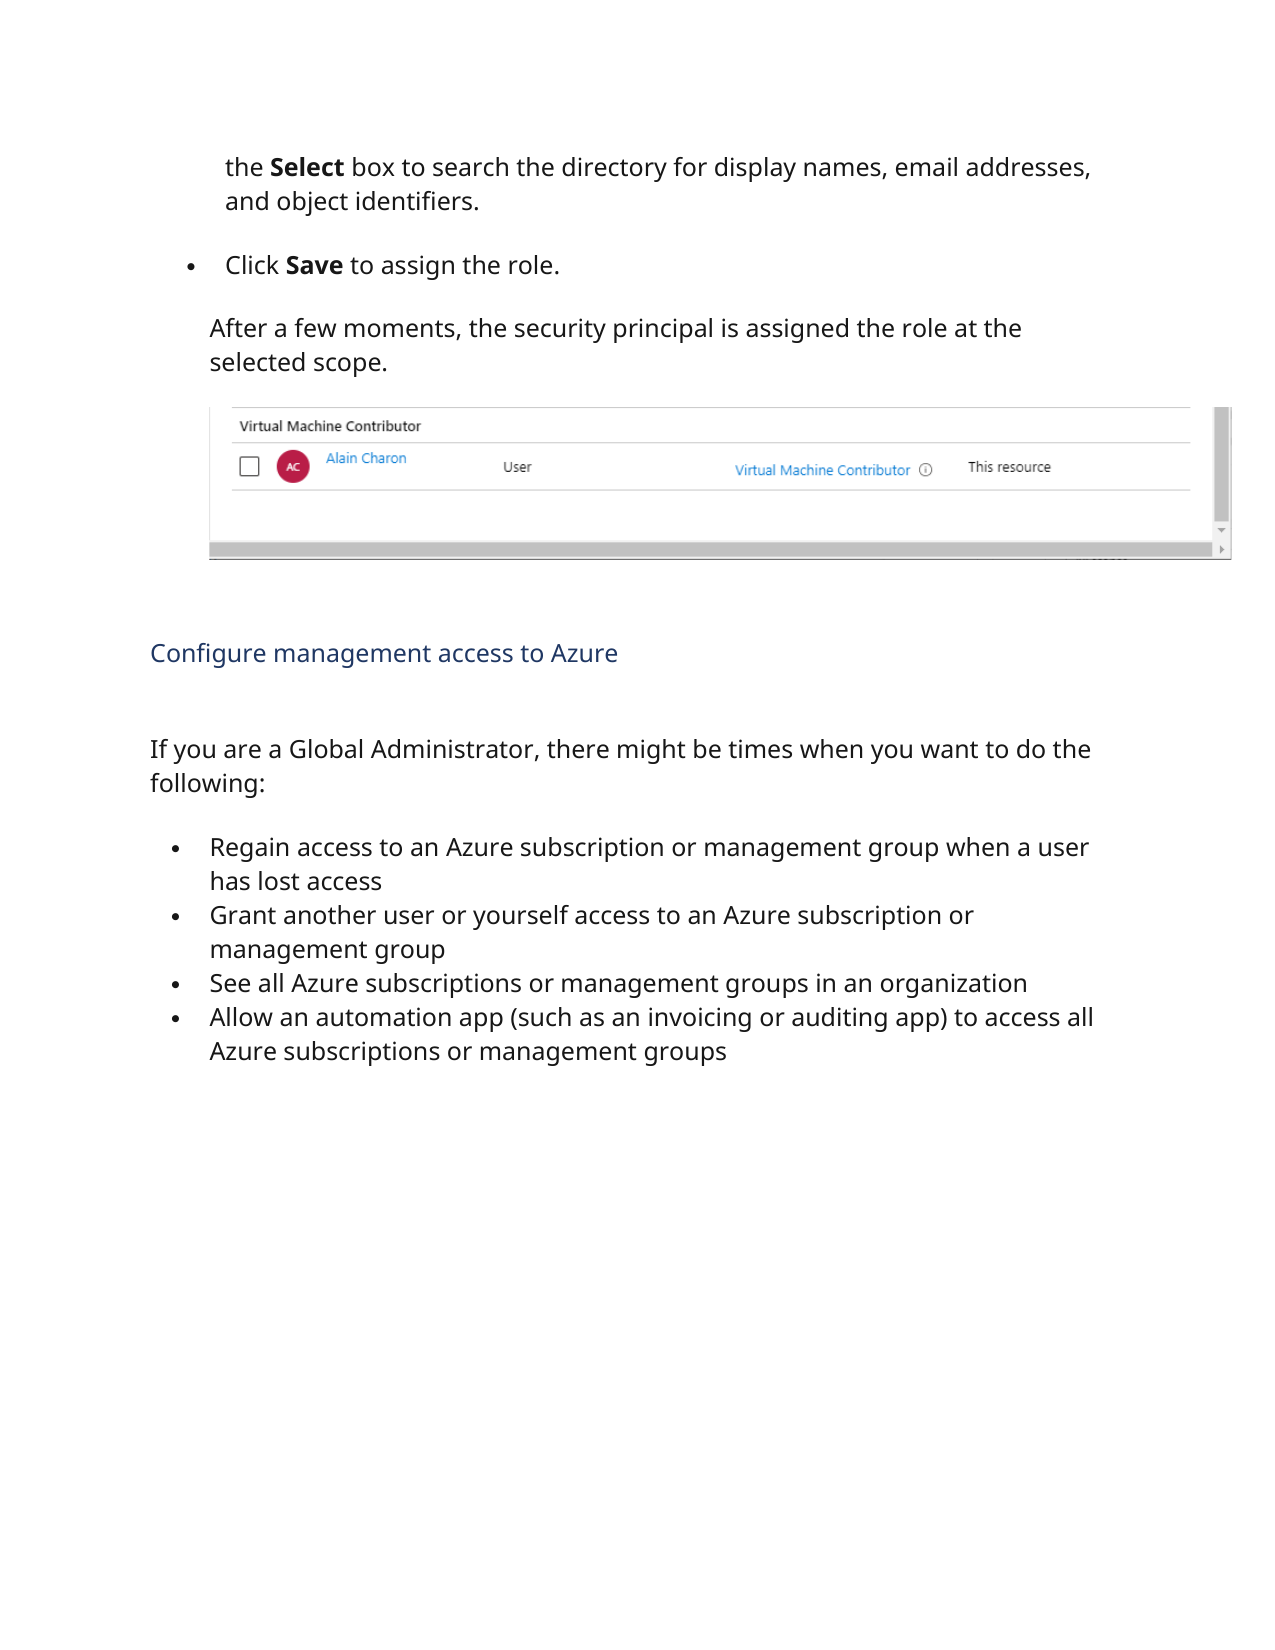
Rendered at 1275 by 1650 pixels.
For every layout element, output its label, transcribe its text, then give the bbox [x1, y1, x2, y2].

list Grant another user or yourself access to an Azure subscription or management group [172, 897, 1125, 965]
list See all Azure subscriptions or management groups in an organization [172, 965, 1125, 999]
list Allow an automation app (such as an invoicing or auditing app) to access all Azure subscriptions or management groups [172, 999, 1125, 1068]
picture [209, 407, 1232, 560]
text After a few moments, the security principal is assigned the role at the selected scope. [209, 311, 1125, 379]
subtitle Configure management access to Azure [150, 636, 1125, 670]
list Regain access to an Azure subscription or management group when a user has lost access [172, 829, 1125, 897]
list Click Save to assign the role. [187, 247, 1125, 281]
text If you are a Global Administrator, there might be times when you want to do the following: [150, 732, 1125, 800]
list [187, 150, 1125, 218]
